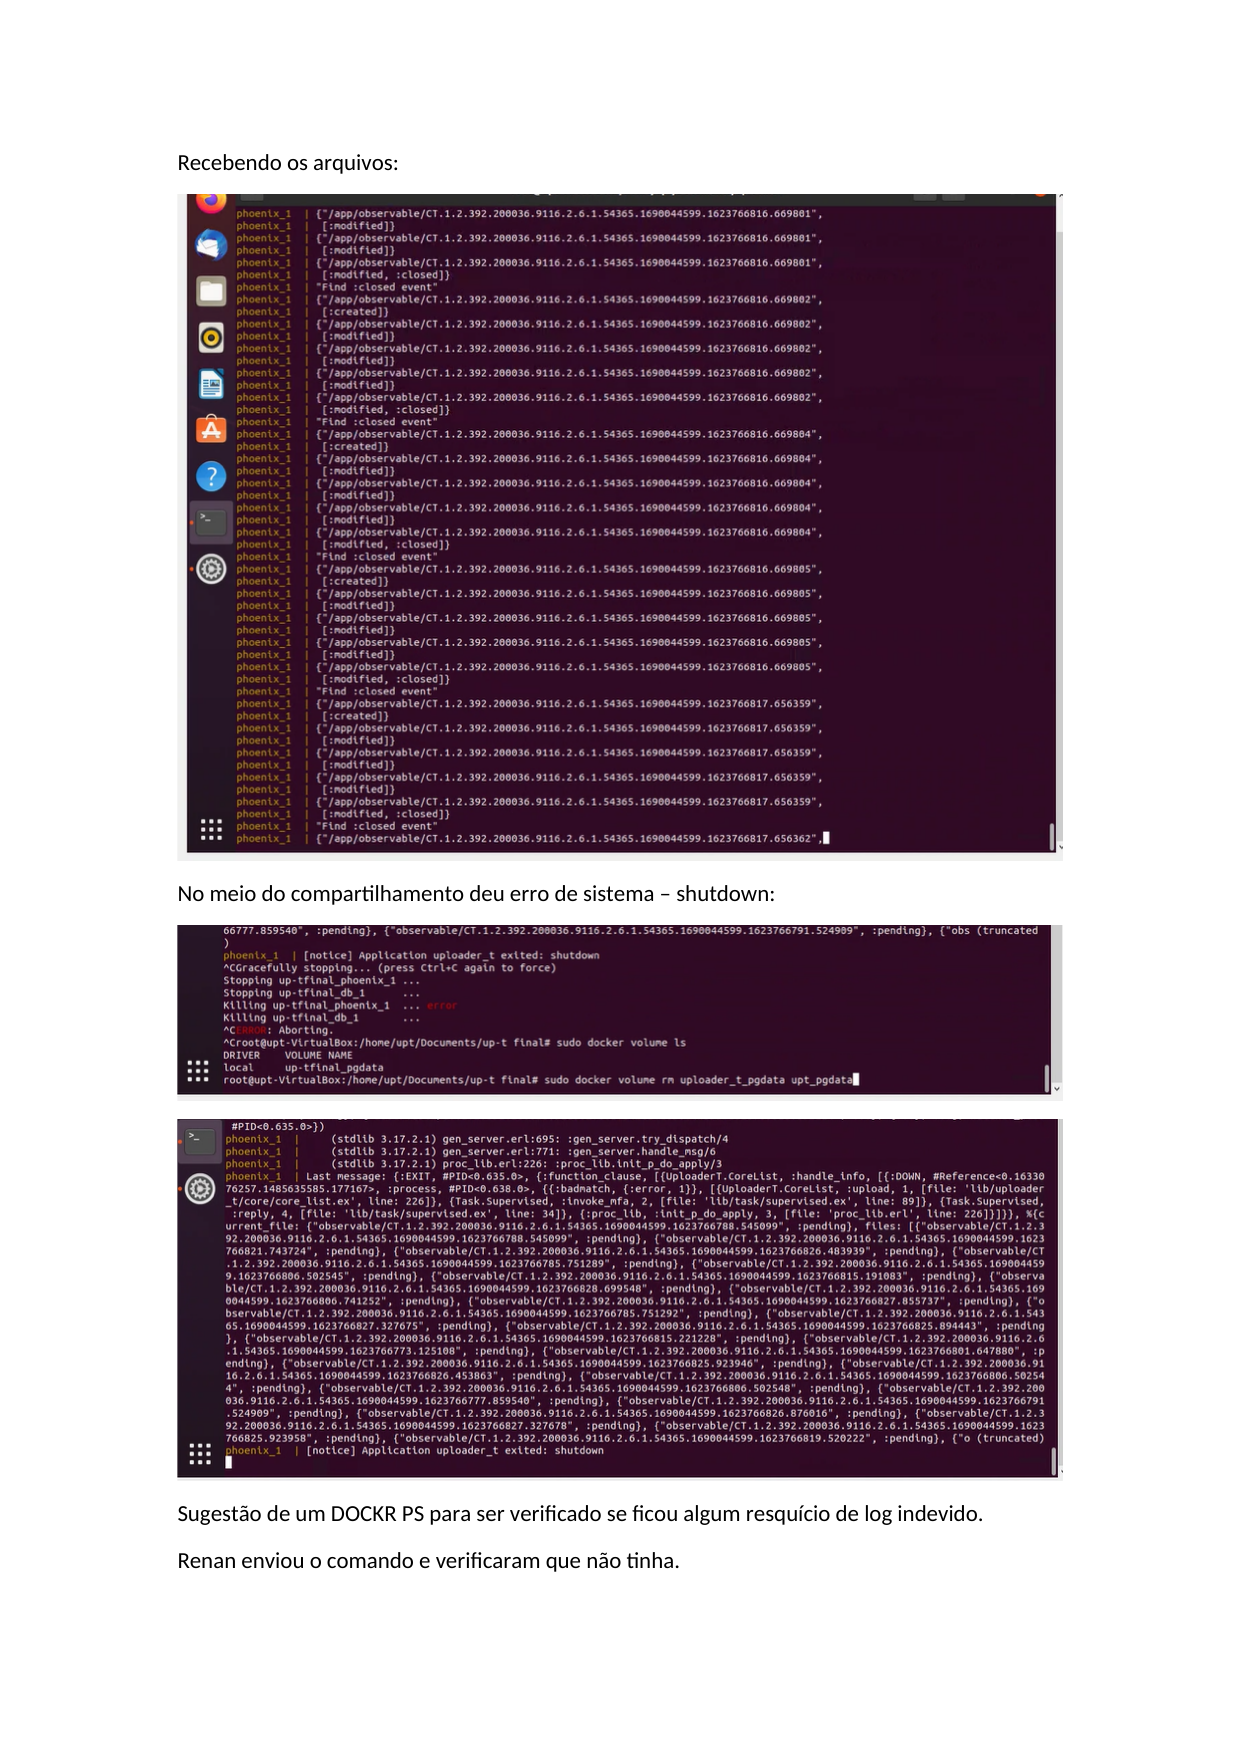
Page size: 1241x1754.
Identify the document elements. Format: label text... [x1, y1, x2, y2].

text Recebendo os arquivos: [177, 148, 1063, 176]
text Renan enviou o comando e verificaram que não tinha. [177, 1546, 1063, 1574]
picture [177, 194, 1063, 861]
picture [177, 925, 1063, 1101]
picture [177, 1119, 1063, 1481]
text Sugestão de um DOCKR PS para ser verificado se ficou algum resquício de log indevido. [177, 1499, 1063, 1528]
text No meio do compartilhamento deu erro de sistema – shutdown: [177, 879, 1063, 907]
